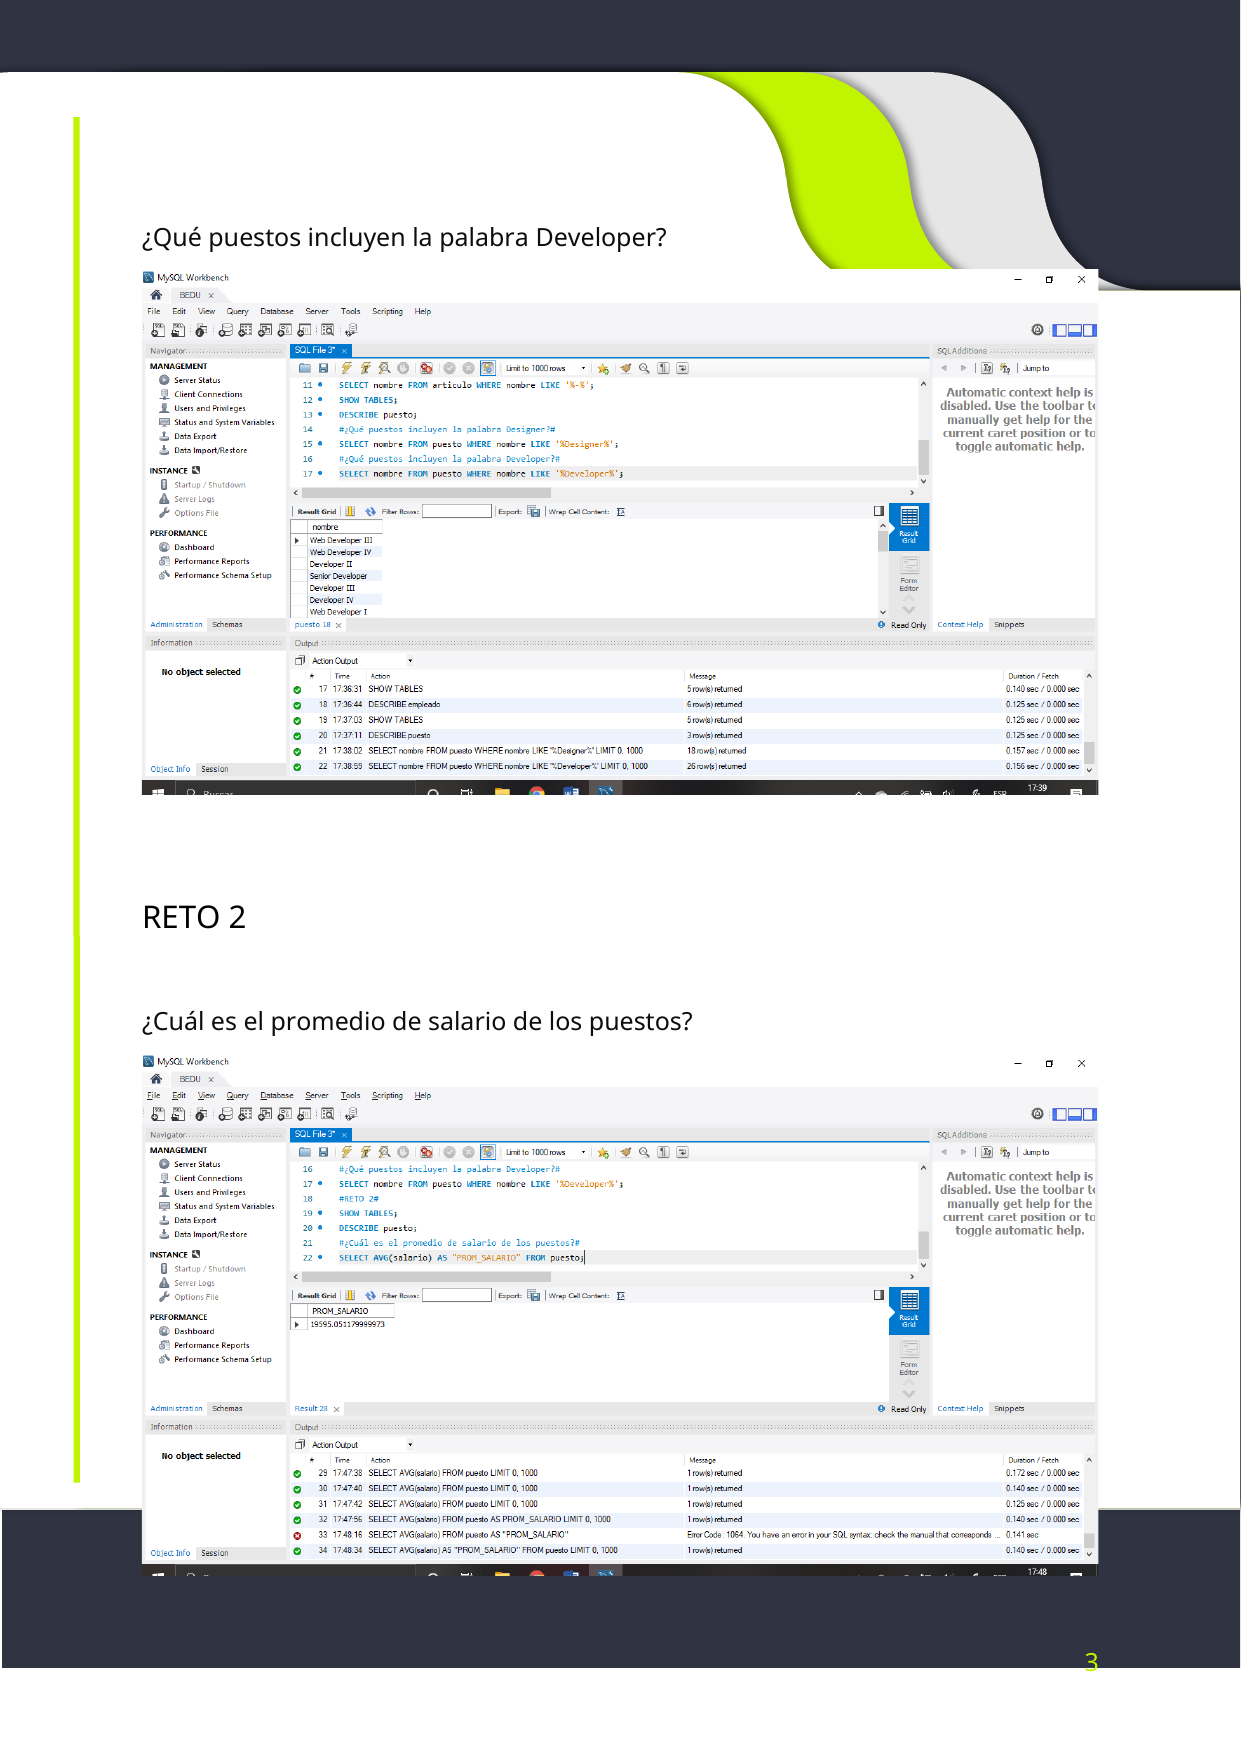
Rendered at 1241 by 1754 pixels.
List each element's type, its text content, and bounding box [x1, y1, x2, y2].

picture [141, 1053, 1099, 1576]
text ¿Cuál es el promedio de salario de los puestos? [142, 1004, 1098, 1038]
text ¿Qué puestos incluyen la palabra Developer? [142, 220, 1098, 254]
picture [141, 269, 1099, 795]
subtitle RETO 2 [142, 895, 1098, 937]
